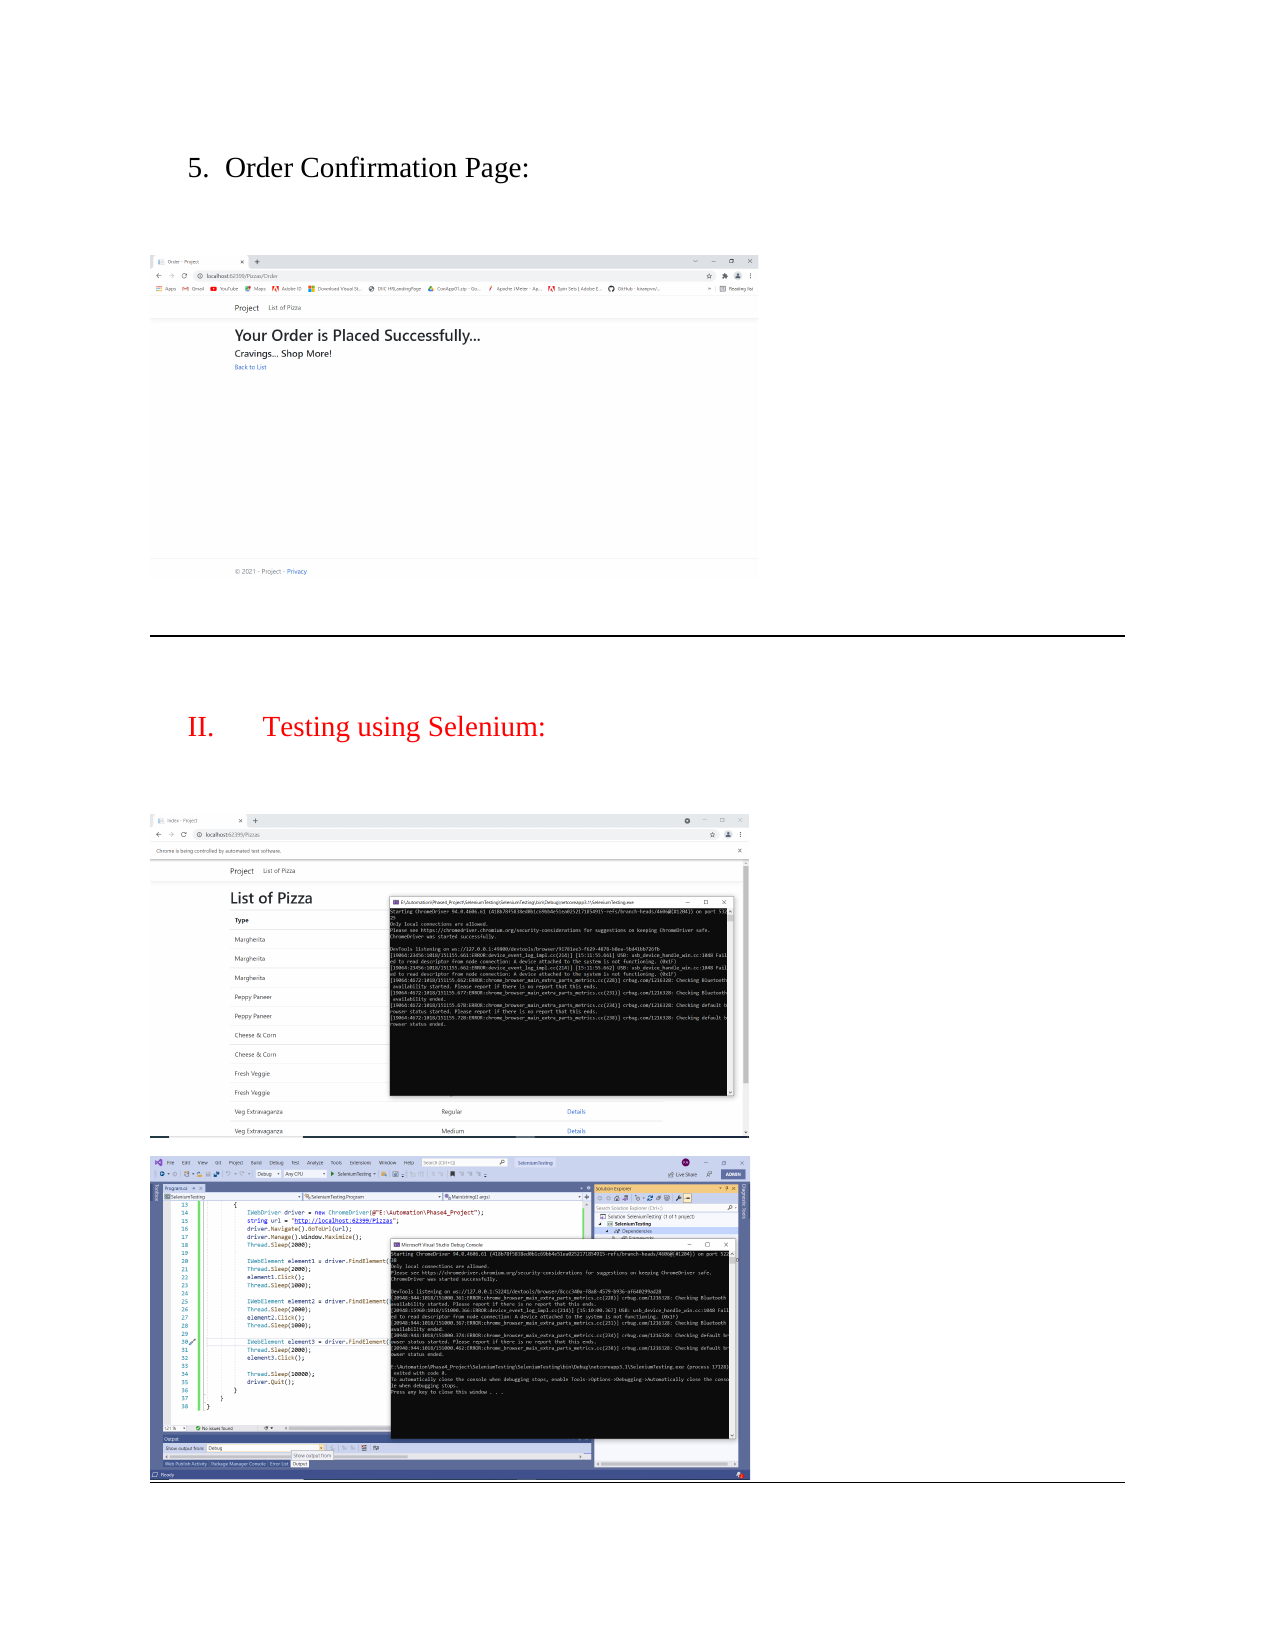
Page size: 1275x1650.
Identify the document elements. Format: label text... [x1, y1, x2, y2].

picture [150, 255, 759, 581]
picture [150, 814, 749, 1138]
picture [150, 1156, 750, 1480]
list Order Confirmation Page: [187, 150, 1125, 183]
list Testing using Selenium: [187, 709, 1125, 742]
